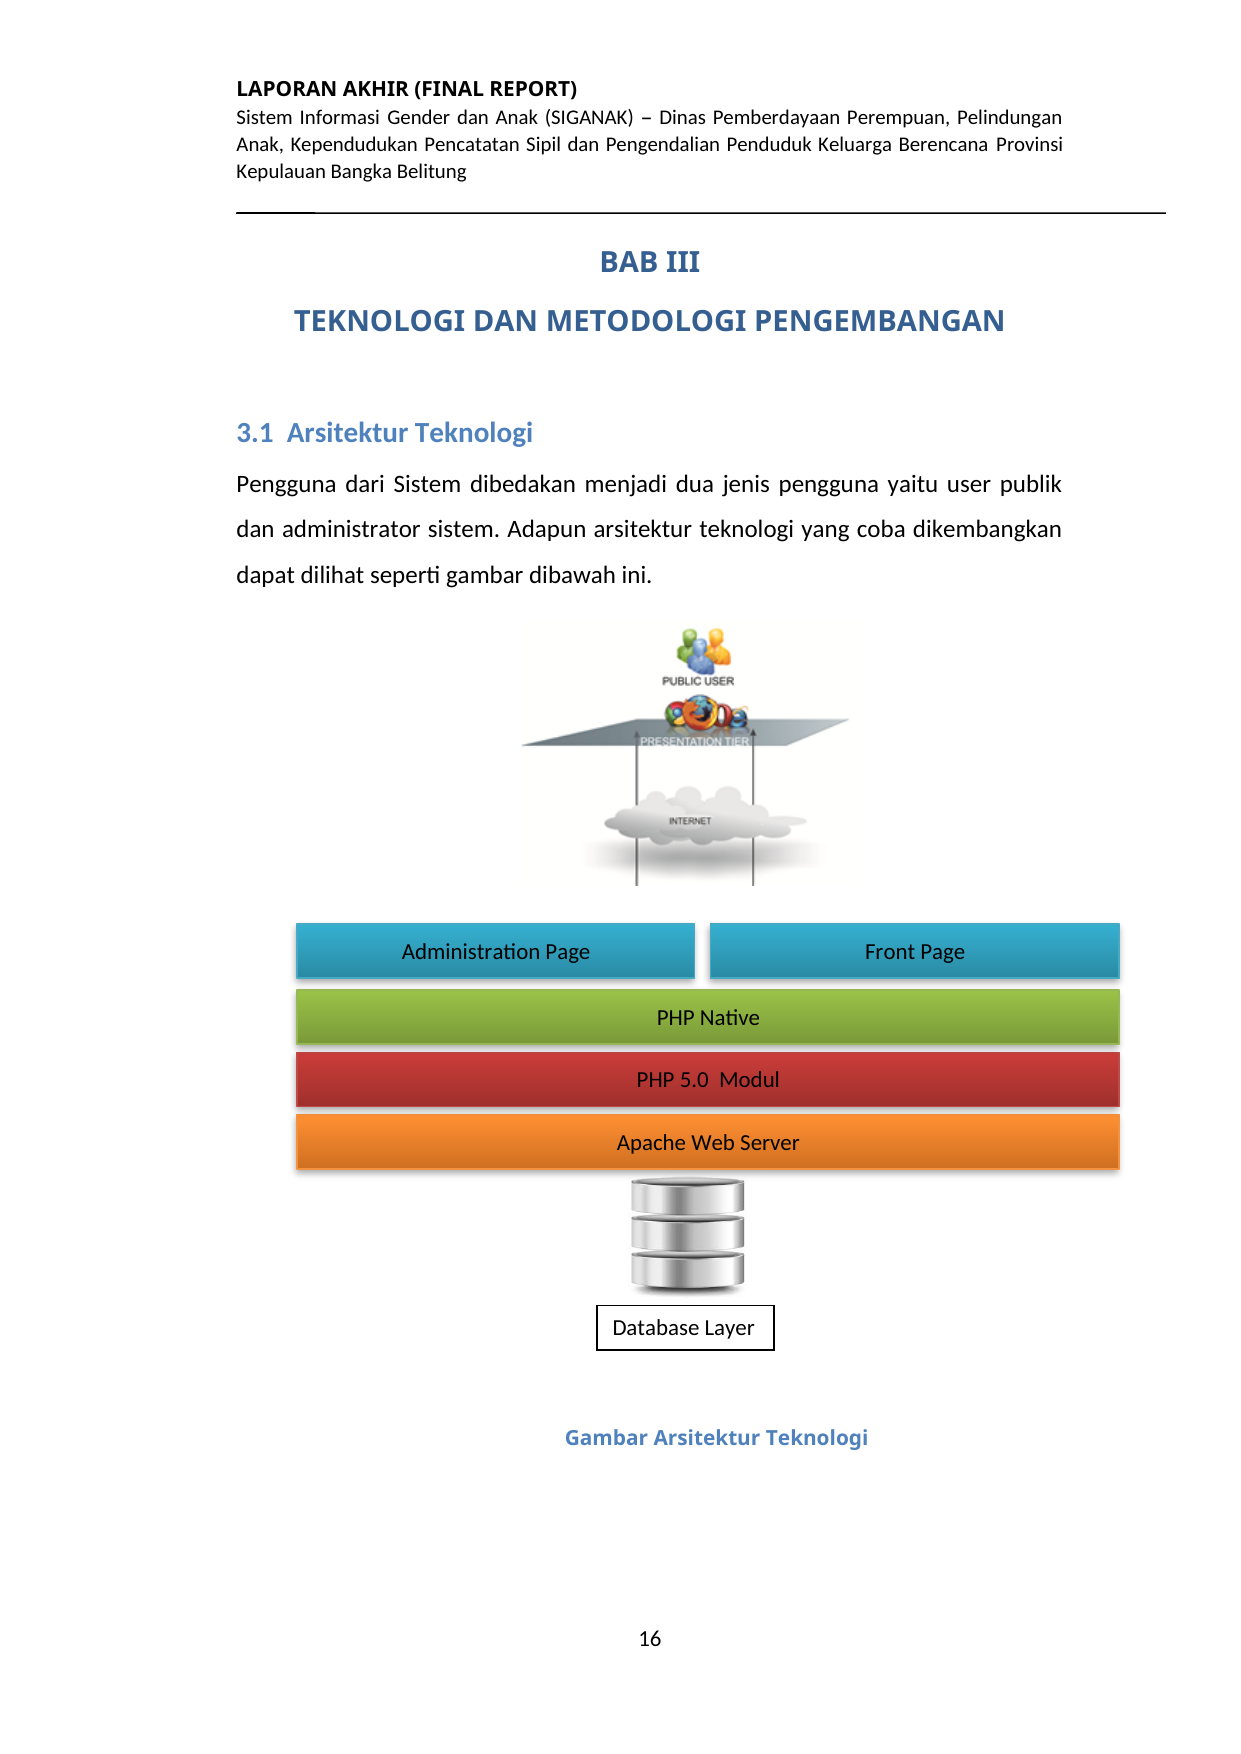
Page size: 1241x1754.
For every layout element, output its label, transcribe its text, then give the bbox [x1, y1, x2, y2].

subtitle 3.1 Arsitektur Teknologi [236, 414, 1063, 450]
picture [509, 606, 864, 886]
subtitle BAB III TEKNOLOGI DAN METODOLOGI PENGEMBANGAN [236, 241, 1063, 340]
picture [598, 1170, 777, 1309]
text Pengguna dari Sistem dibedakan menjadi dua jenis pengguna yaitu user publik dan administrator sistem. Adapun arsitektur teknologi yang coba dikembangkan dapat dilihat seperti gambar dibawah ini. [236, 468, 1063, 590]
